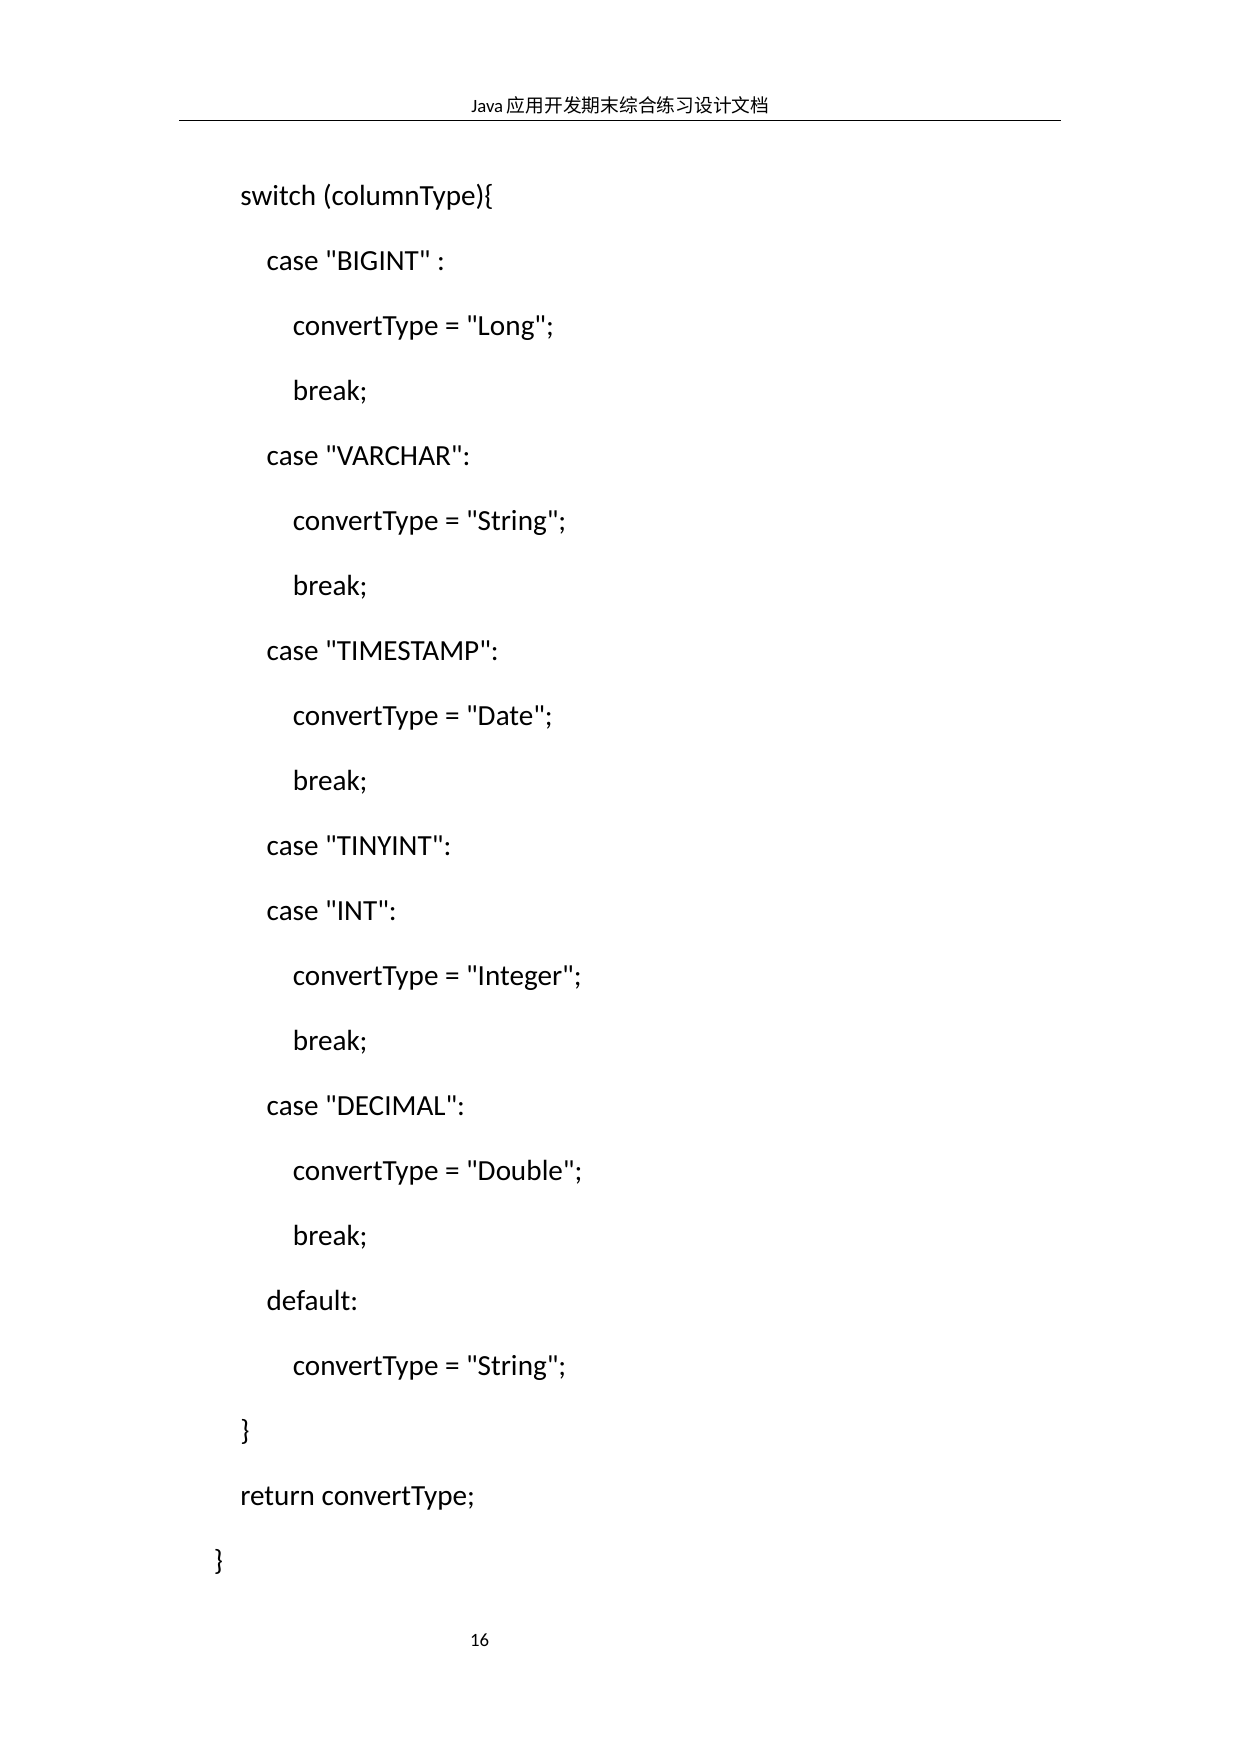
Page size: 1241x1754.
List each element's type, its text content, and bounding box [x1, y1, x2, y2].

list case "INT": [187, 877, 1053, 942]
list case "VARCHAR": [187, 422, 1053, 487]
list convertType = "Long"; [187, 292, 1053, 357]
list return convertType; [187, 1462, 1053, 1527]
list convertType = "Integer"; [187, 942, 1053, 1007]
list convertType = "Double"; [187, 1137, 1053, 1202]
list break; [187, 1202, 1053, 1267]
list case "DECIMAL": [187, 1072, 1053, 1137]
list } [187, 1527, 1053, 1592]
list } [187, 1397, 1053, 1462]
list break; [187, 1007, 1053, 1072]
list convertType = "String"; [187, 1332, 1053, 1397]
list break; [187, 357, 1053, 422]
list case "BIGINT" : [187, 227, 1053, 292]
list break; [187, 552, 1053, 617]
list case "TINYINT": [187, 812, 1053, 877]
list break; [187, 747, 1053, 812]
list default: [187, 1267, 1053, 1332]
list convertType = "String"; [187, 487, 1053, 552]
list switch (columnType){ [187, 162, 1053, 227]
list case "TIMESTAMP": [187, 617, 1053, 682]
list convertType = "Date"; [187, 682, 1053, 747]
